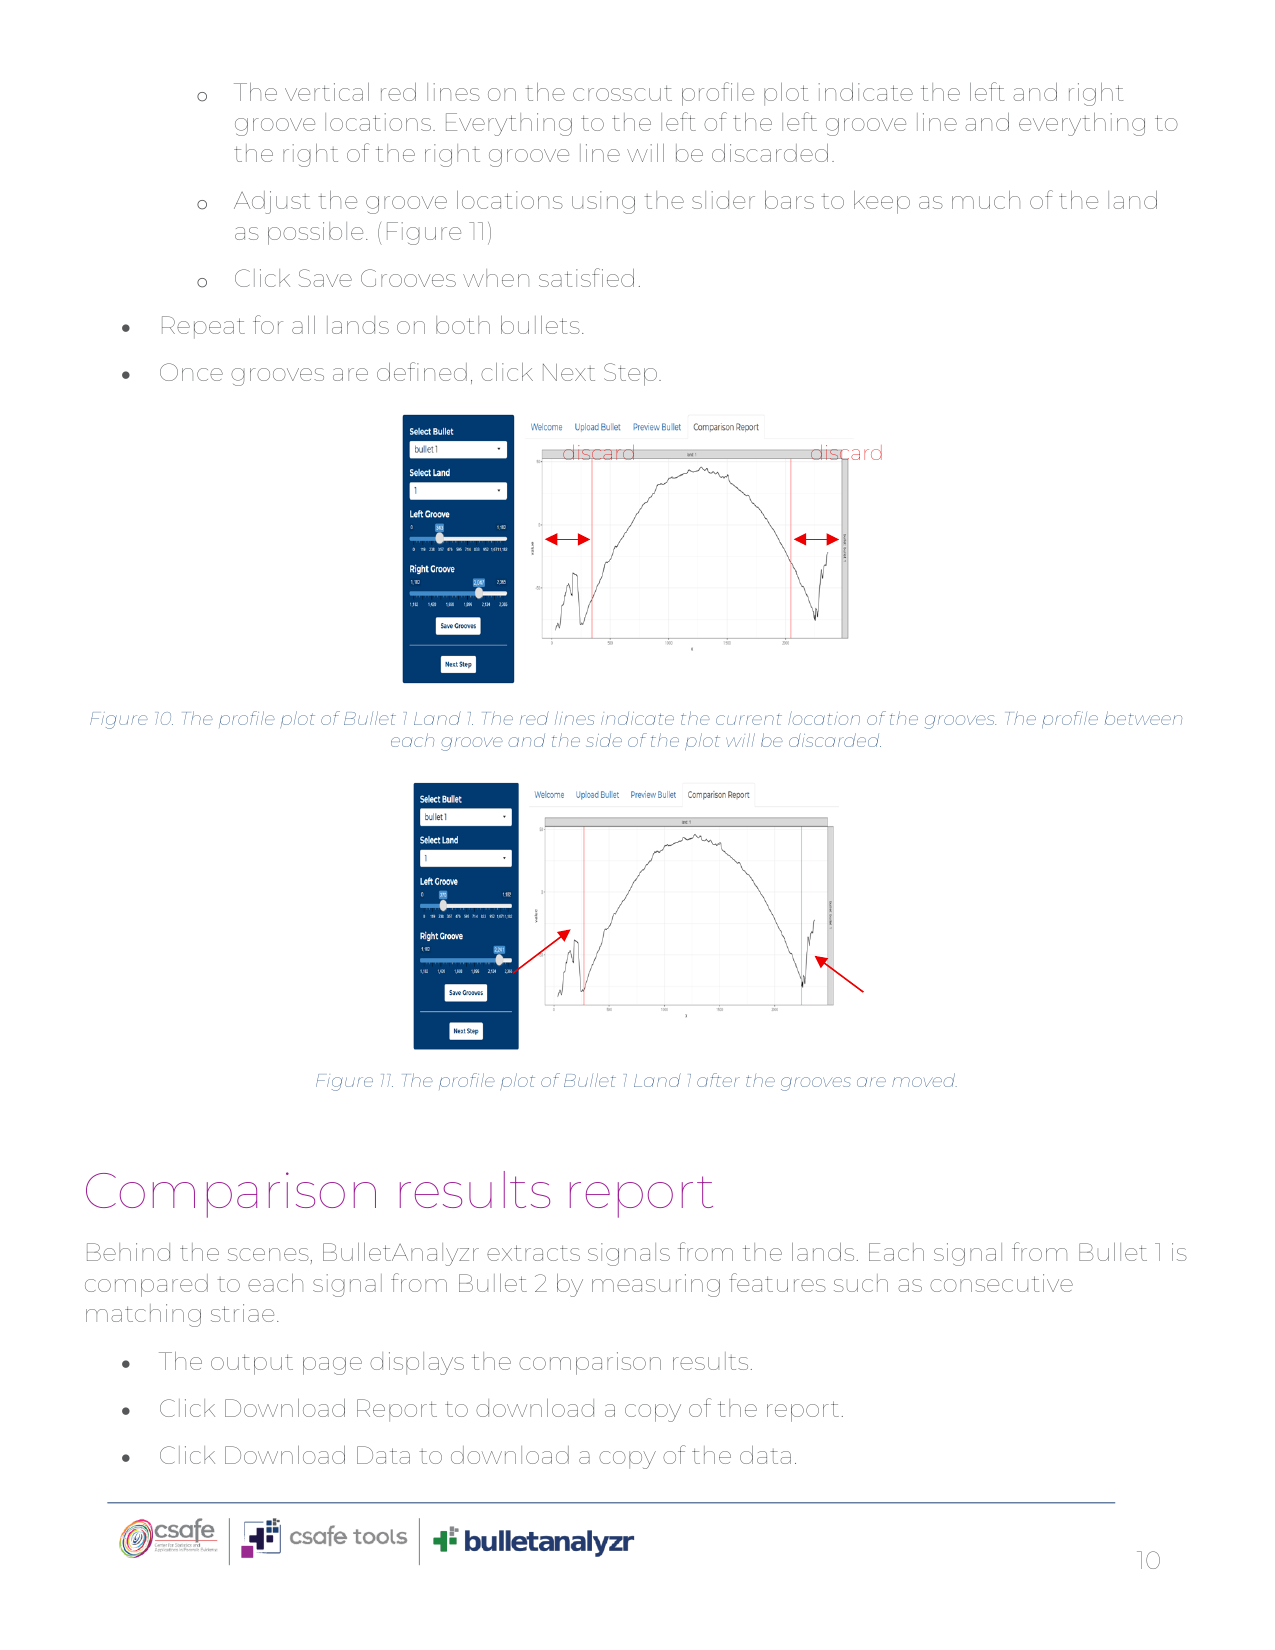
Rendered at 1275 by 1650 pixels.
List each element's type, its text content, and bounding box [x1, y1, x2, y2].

picture [400, 404, 875, 690]
text Figure 11. The profile plot of Bullet 1 Land 1 after the grooves are moved. [83, 1069, 1192, 1092]
picture [83, 1479, 1137, 1570]
list The output page displays the comparison results. [121, 1346, 1192, 1376]
subtitle Comparison results report [83, 1160, 1192, 1221]
list Click Download Data to download a copy of the data. [121, 1440, 1192, 1471]
list Click Download Report to download a copy of the report. [121, 1393, 1192, 1423]
list Adjust the groove locations using the slider bars to keep as much of the land as possible. () [196, 185, 1192, 246]
text Behind the scenes, BulletAnalyzr extracts signals from the lands. Each signal from Bullet 1 is compared to each signal from Bullet 2 by measuring features such as consecutive matching striae. [83, 1238, 1192, 1329]
picture [408, 773, 864, 1052]
list Click Save Grooves when satisfied. [196, 263, 1192, 293]
text Figure 10. The profile plot of Bullet 1 Land 1. The red lines indicate the current location of the grooves. The profile between each groove and the side of the plot will be discarded. [83, 707, 1192, 752]
list Repeat for all lands on both bullets. [121, 310, 1192, 341]
list Once grooves are defined, click Next Step. [121, 357, 1192, 388]
list The vertical red lines on the crosscut profile plot indicate the left and right groove locations. Everything to the left of the left groove line and everything to the right of the right groove line will be discarded. [196, 77, 1192, 169]
